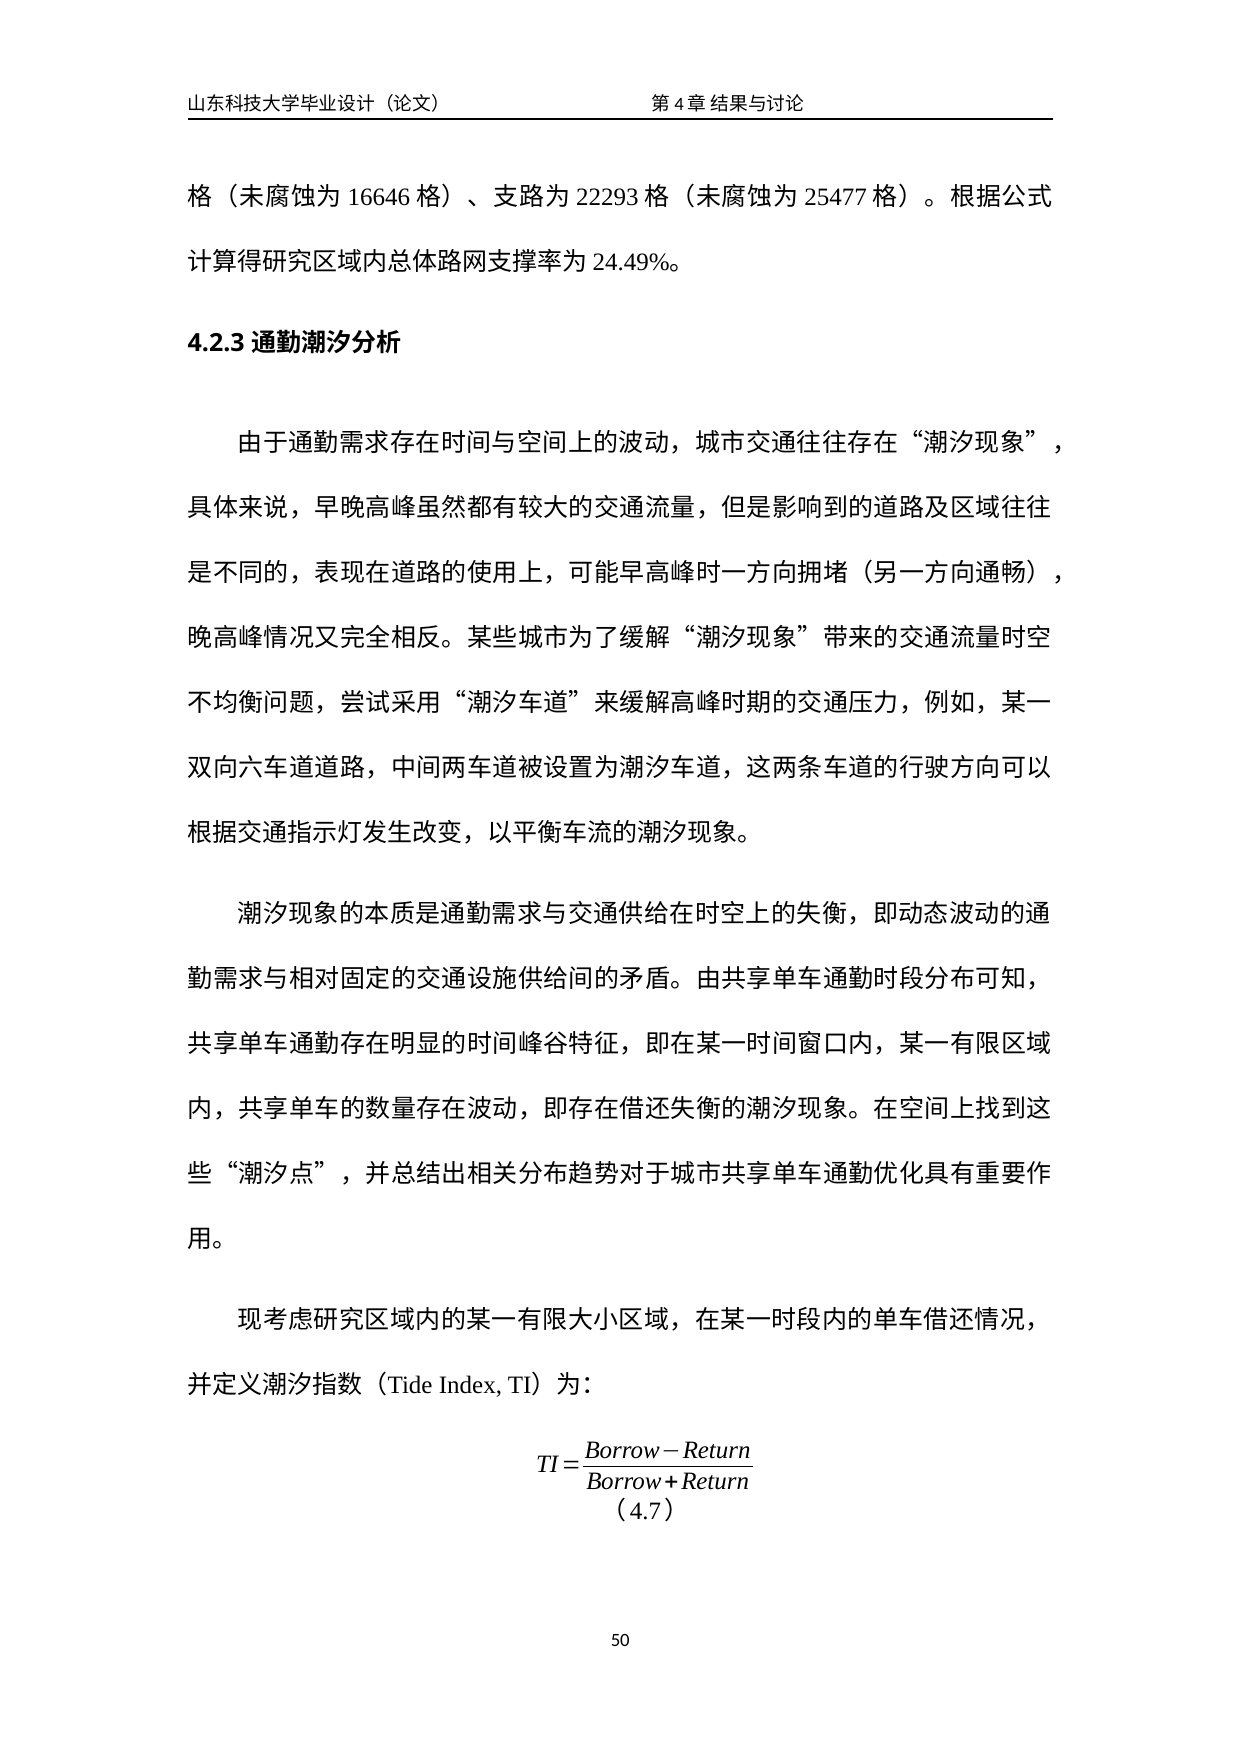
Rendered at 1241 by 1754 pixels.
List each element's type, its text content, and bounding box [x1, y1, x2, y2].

text 潮汐现象的本质是通勤需求与交通供给在时空上的失衡，即动态波动的通勤需求与相对固定的交通设施供给间的矛盾。由共享单车通勤时段分布可知，共享单车通勤存在明显的时间峰谷特征，即在某一时间窗口内，某一有限区域内，共享单车的数量存在波动，即存在借还失衡的潮汐现象。在空间上找到这些“潮汐点”，并总结出相关分布趋势对于城市共享单车通勤优化具有重要作用。 [187, 879, 1053, 1269]
text 4.2.3 通勤潮汐分析 [187, 308, 1053, 373]
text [187, 162, 1053, 292]
text 由于通勤需求存在时间与空间上的波动，城市交通往往存在“潮汐现象”，具体来说，早晚高峰虽然都有较大的交通流量，但是影响到的道路及区域往往是不同的，表现在道路的使用上，可能早高峰时一方向拥堵（另一方向通畅），晚高峰情况又完全相反。某些城市为了缓解“潮汐现象”带来的交通流量时空不均衡问题，尝试采用“潮汐车道”来缓解高峰时期的交通压力，例如，某一双向六车道道路，中间两车道被设置为潮汐车道，这两条车道的行驶方向可以根据交通指示灯发生改变，以平衡车流的潮汐现象。 [187, 408, 1053, 863]
text 现考虑研究区域内的某一有限大小区域，在某一时段内的单车借还情况，并定义潮汐指数（Tide Index, TI）为： [187, 1285, 1053, 1415]
